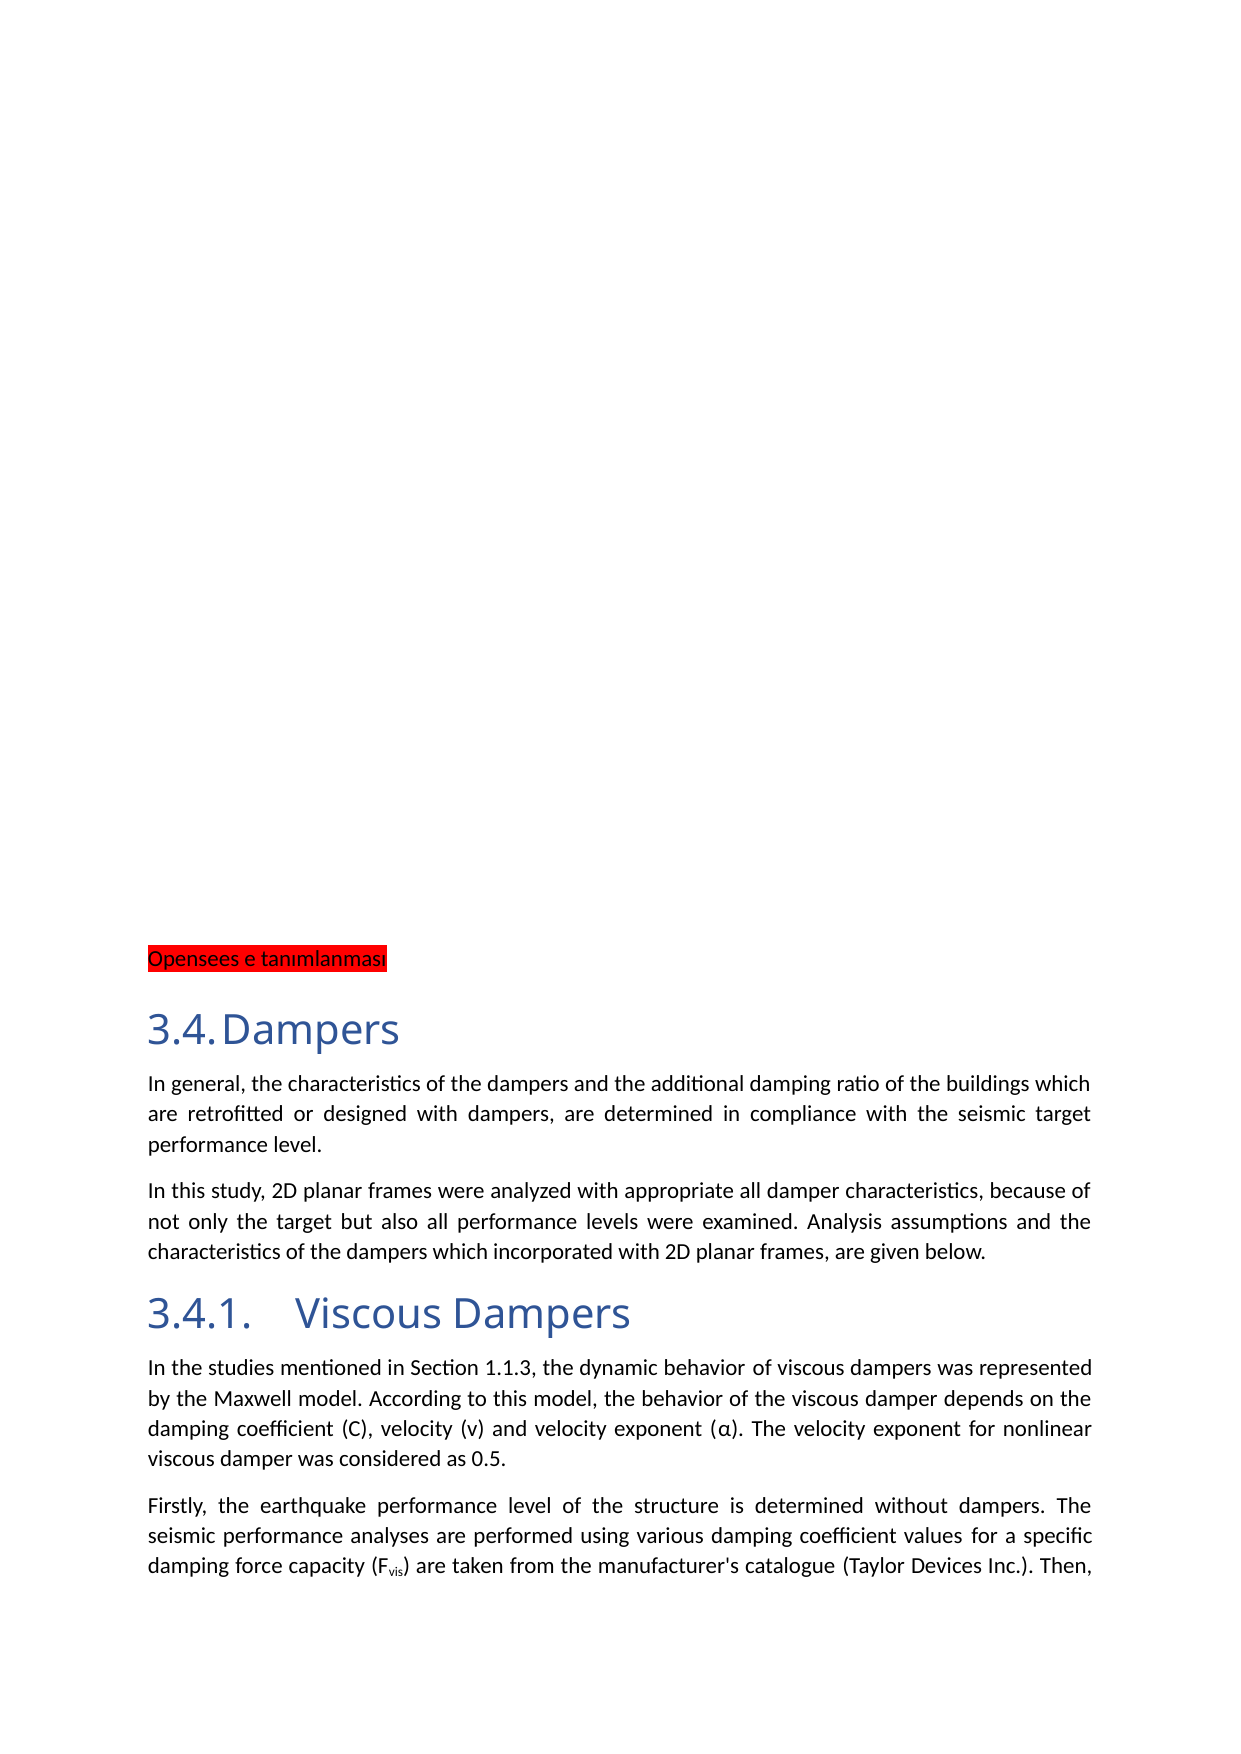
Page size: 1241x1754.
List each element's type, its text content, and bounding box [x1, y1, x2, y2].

subtitle Dampers [148, 1000, 1093, 1056]
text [148, 1491, 1093, 1579]
text In general, the characteristics of the dampers and the additional damping ratio of the buildings which are retrofitted or designed with dampers, are determined in compliance with the seismic target performance level. [148, 1069, 1093, 1158]
text In this study, 2D planar frames were analyzed with appropriate all damper characteristics, because of not only the target but also all performance levels were examined. Analysis assumptions and the characteristics of the dampers which incorporated with 2D planar frames, are given below. [148, 1177, 1093, 1265]
subtitle Viscous Dampers [148, 1284, 1093, 1341]
text In the studies mentioned in Section 1.1.3, the dynamic behavior of viscous dampers was represented by the Maxwell model. According to this model, the behavior of the viscous damper depends on the damping coefficient (C), velocity (v) and velocity exponent (α). The velocity exponent for nonlinear viscous damper was considered as 0.5. [148, 1353, 1093, 1472]
text Opensees e tanımlanması [148, 944, 1093, 972]
